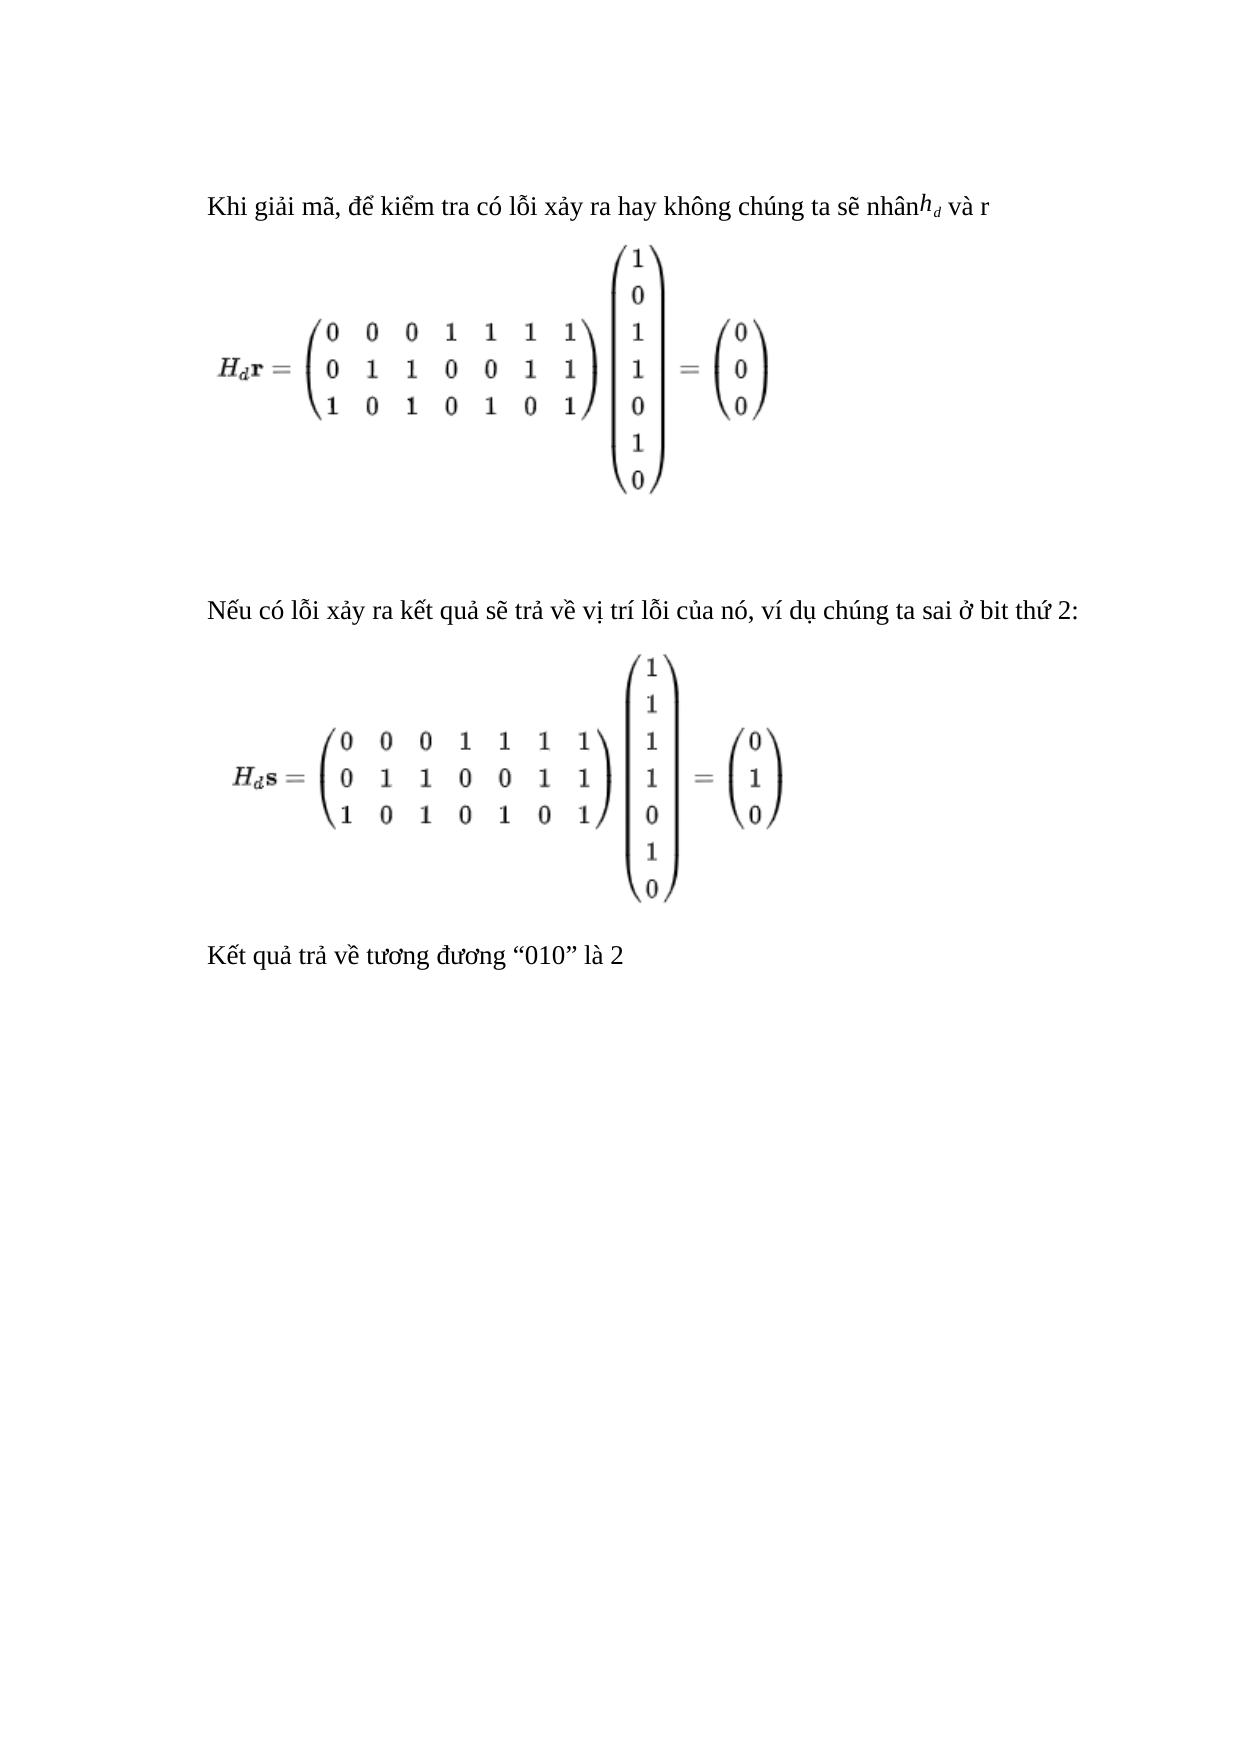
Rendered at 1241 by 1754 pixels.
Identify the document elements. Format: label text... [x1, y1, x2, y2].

picture [206, 236, 815, 507]
text Kết quả trả về tương đương “010” là 2 [207, 939, 1122, 970]
picture [206, 653, 795, 911]
text Nếu có lỗi xảy ra kết quả sẽ trả về vị trí lỗi của nó, ví dụ chúng ta sai ở bit thứ 2: [207, 594, 1122, 625]
